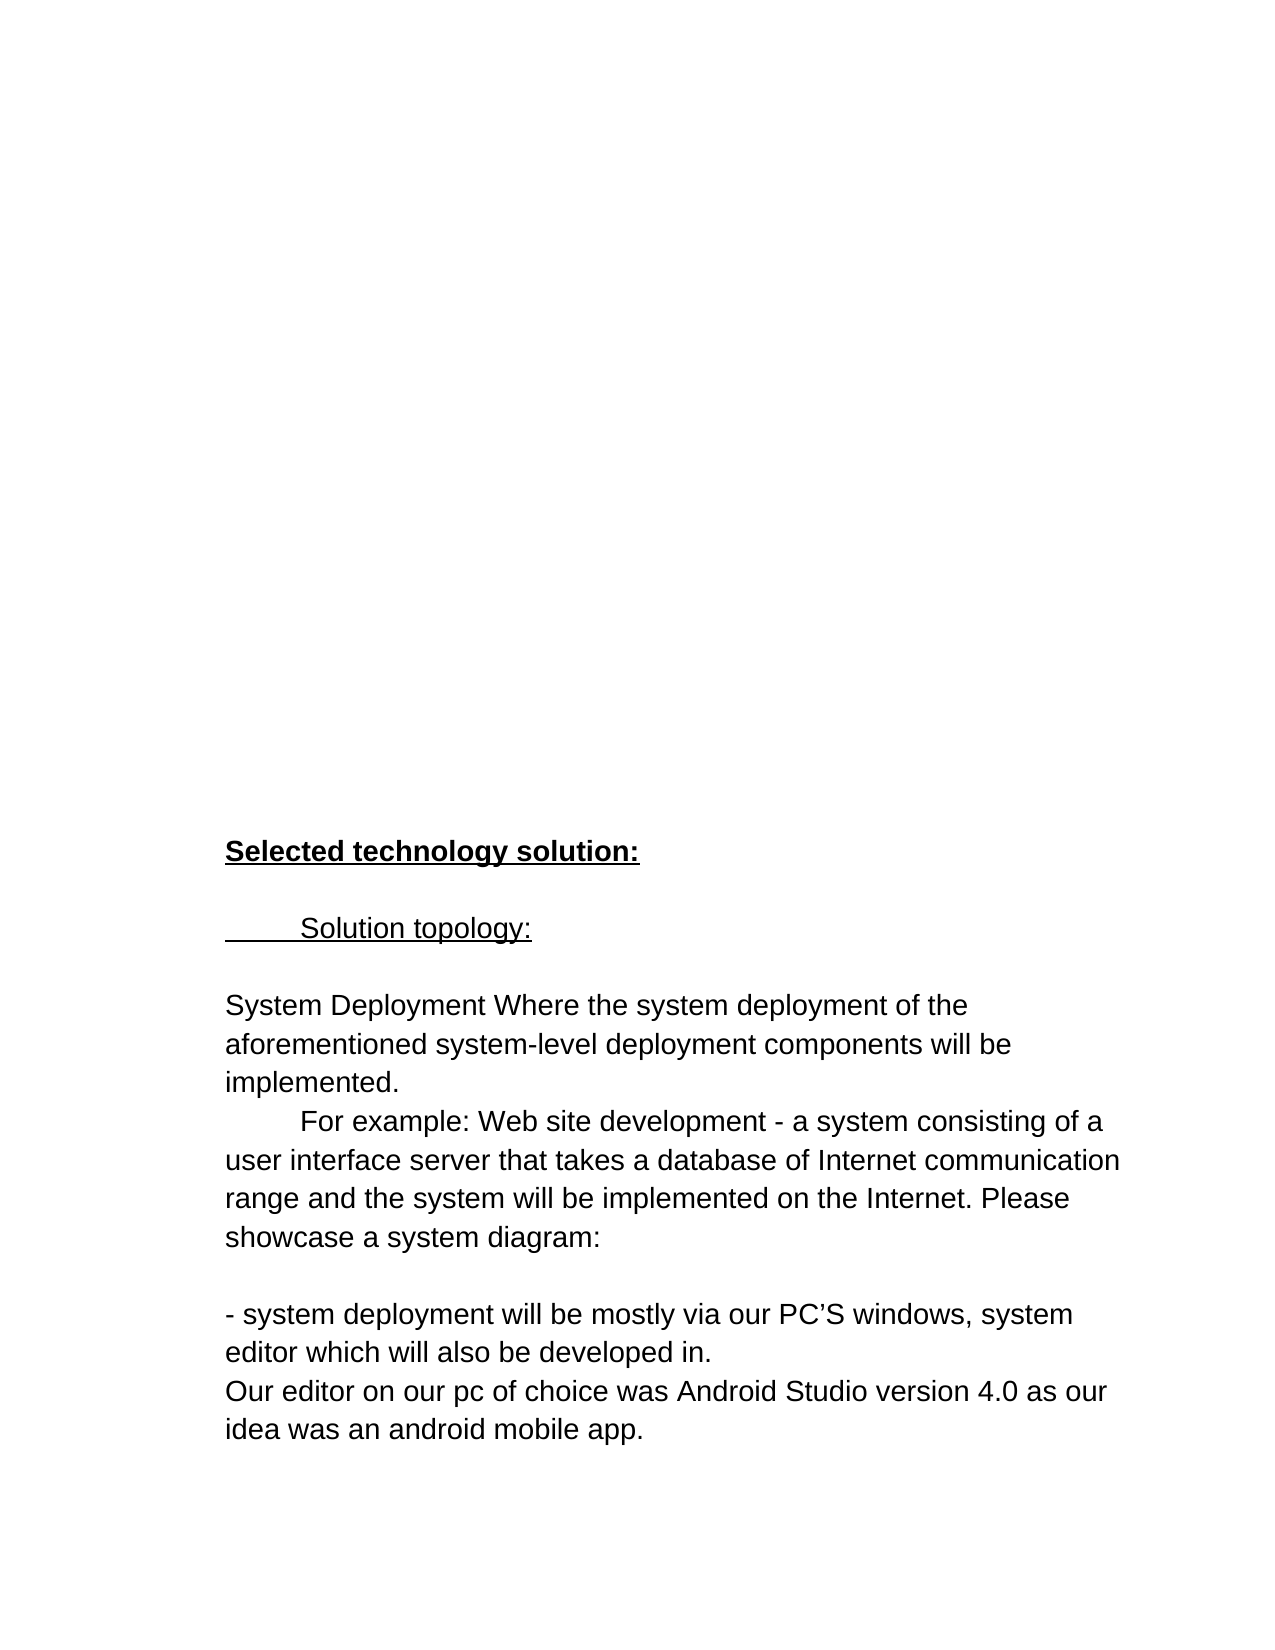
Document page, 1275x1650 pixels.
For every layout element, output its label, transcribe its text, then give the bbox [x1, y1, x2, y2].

text Selected technology solution: Solution topology: [225, 757, 1125, 945]
text System Deployment Where the system deployment of the aforementioned system-level deployment components will be implemented. [225, 950, 1125, 1099]
text For example: Web site development - a system consisting of a user interface server that takes a database of Internet communication range and the system will be implemented on the Internet. Please showcase a system diagram: - system deployment will be mostly via our PC’S windows, system editor which will also be developed in. Our editor on our pc of choice was Android Studio version 4.0 as our idea was an android mobile app. [225, 1104, 1125, 1476]
